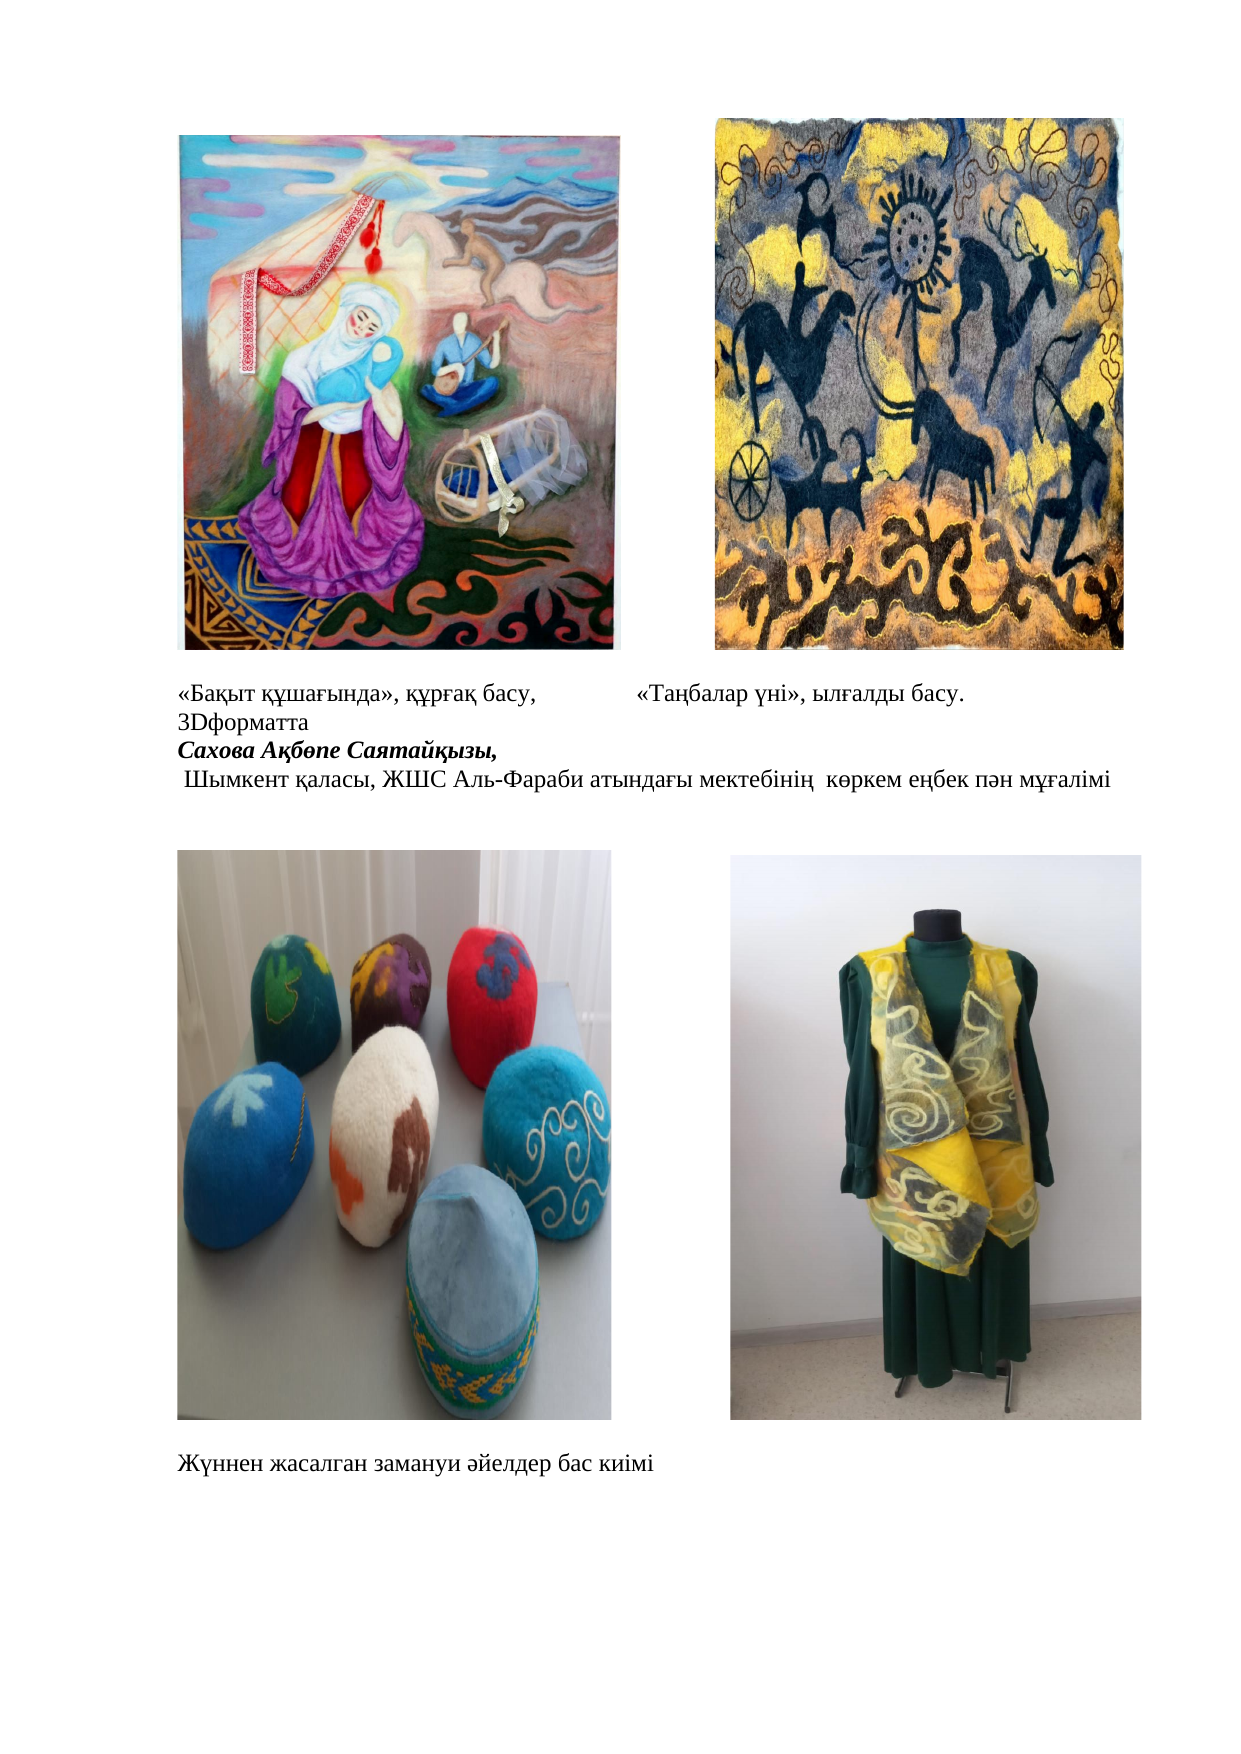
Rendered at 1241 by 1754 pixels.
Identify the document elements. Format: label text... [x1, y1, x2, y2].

text «Бақыт құшағында», құрғақ басу, «Таңбалар үні», ылғалды басу. [177, 678, 1152, 707]
text 3Dформатта [177, 707, 1152, 736]
text Сахова Ақбөпе Саятайқызы, [177, 736, 1152, 764]
picture [730, 855, 1142, 1420]
text Шымкент қаласы, ЖШС Аль-Фараби атындағы мектебінің көркем еңбек пән мұғалімі [177, 764, 1152, 793]
picture [714, 118, 1124, 650]
text Жүннен жасалган замануи әйелдер бас киімі [177, 1448, 1152, 1477]
picture [177, 135, 621, 650]
picture [177, 850, 612, 1420]
